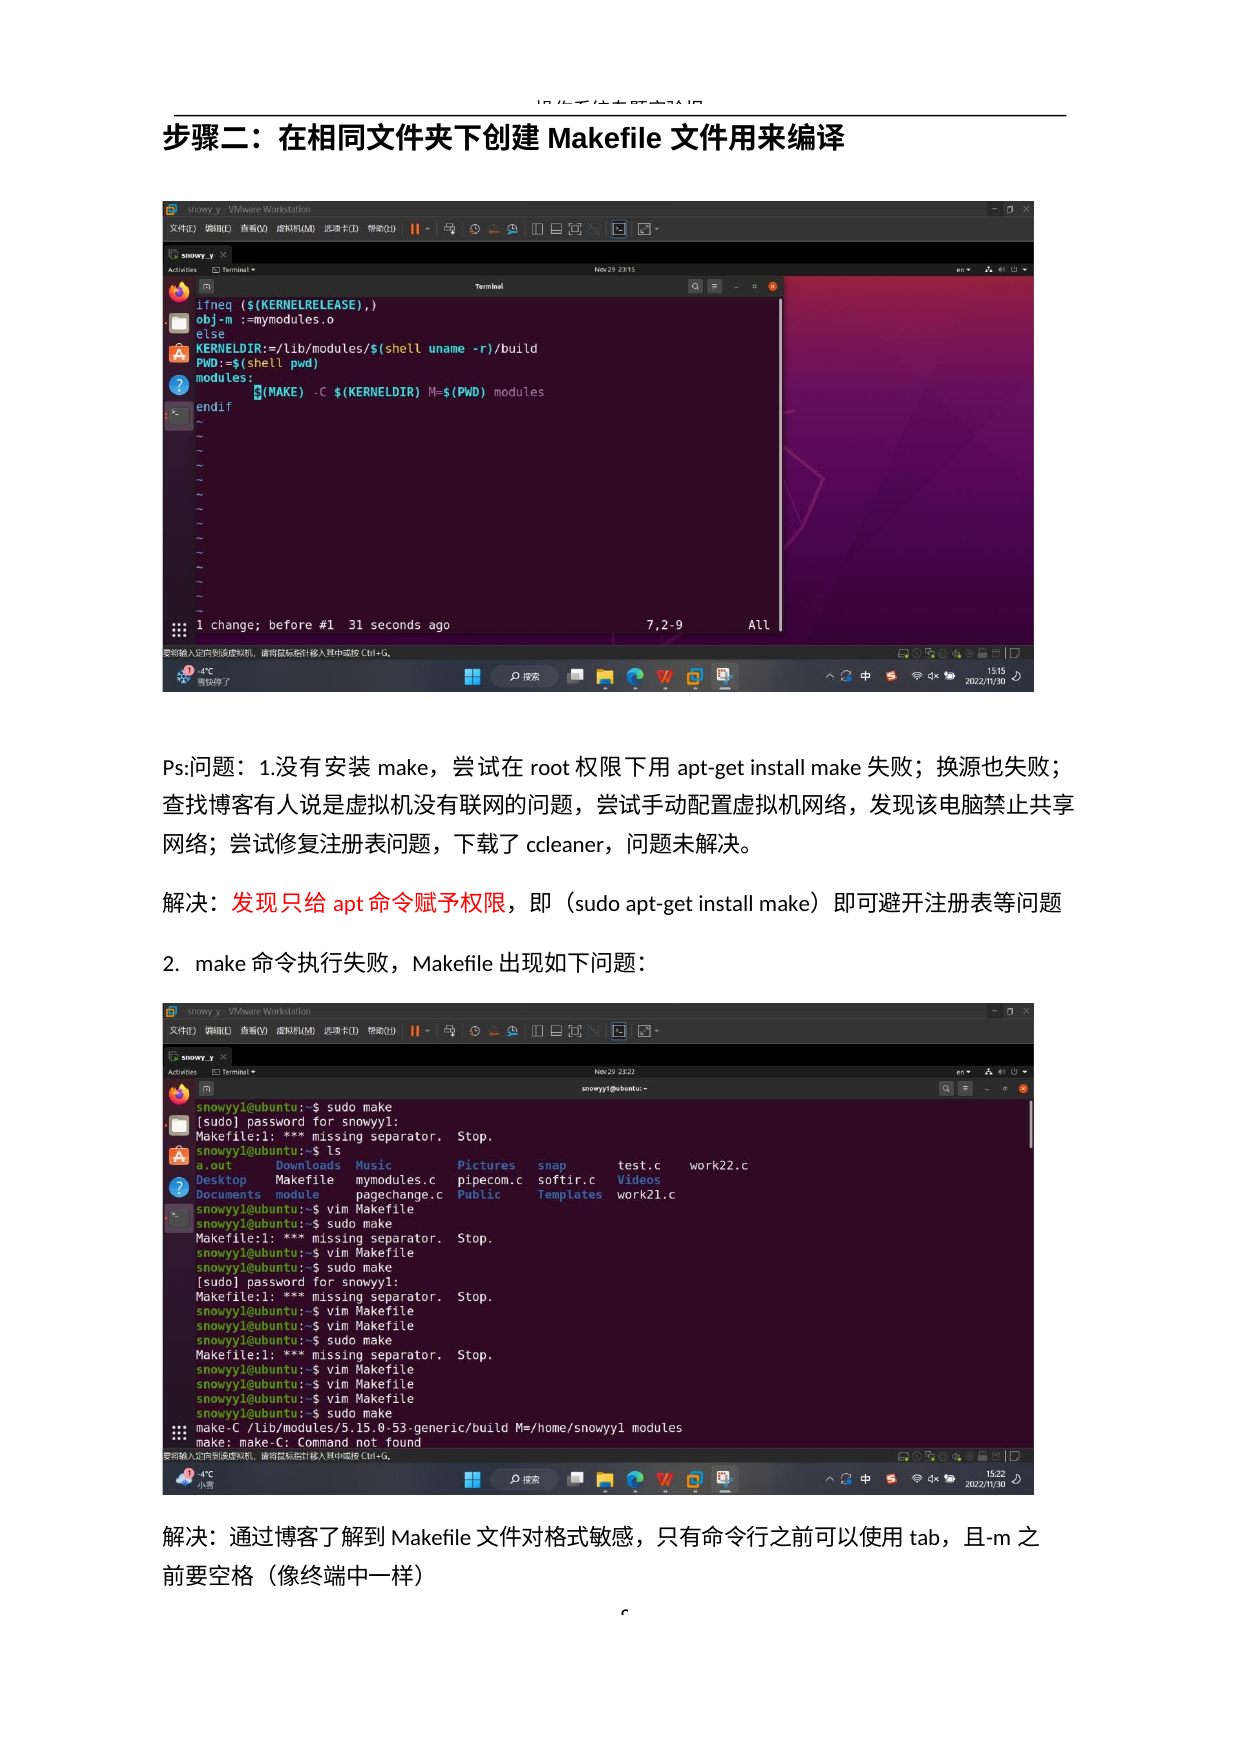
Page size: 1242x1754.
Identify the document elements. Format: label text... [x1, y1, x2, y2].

text 步骤二：在相同文件夹下创建 Makefile 文件用来编译 [162, 114, 1114, 157]
text 解决：发现只给apt 命令赋予权限，即（sudo apt-get install make）即可避开注册表等问题 [162, 885, 1114, 918]
text Ps:问题：1.没有安装make，尝试在root 权限下用apt-get install make 失败；换源也失败； 查找博客有人说是虚拟机没有联网的问题，尝试手动配置虚拟机网络，发现该电脑禁止共享网络；尝试修复注册表问题，下载了 ccleaner，问题未解决。 [162, 749, 1079, 859]
picture [162, 1003, 1034, 1495]
list make 命令执行失败，Makefile 出现如下问题： [162, 945, 1114, 978]
picture [162, 201, 1034, 692]
